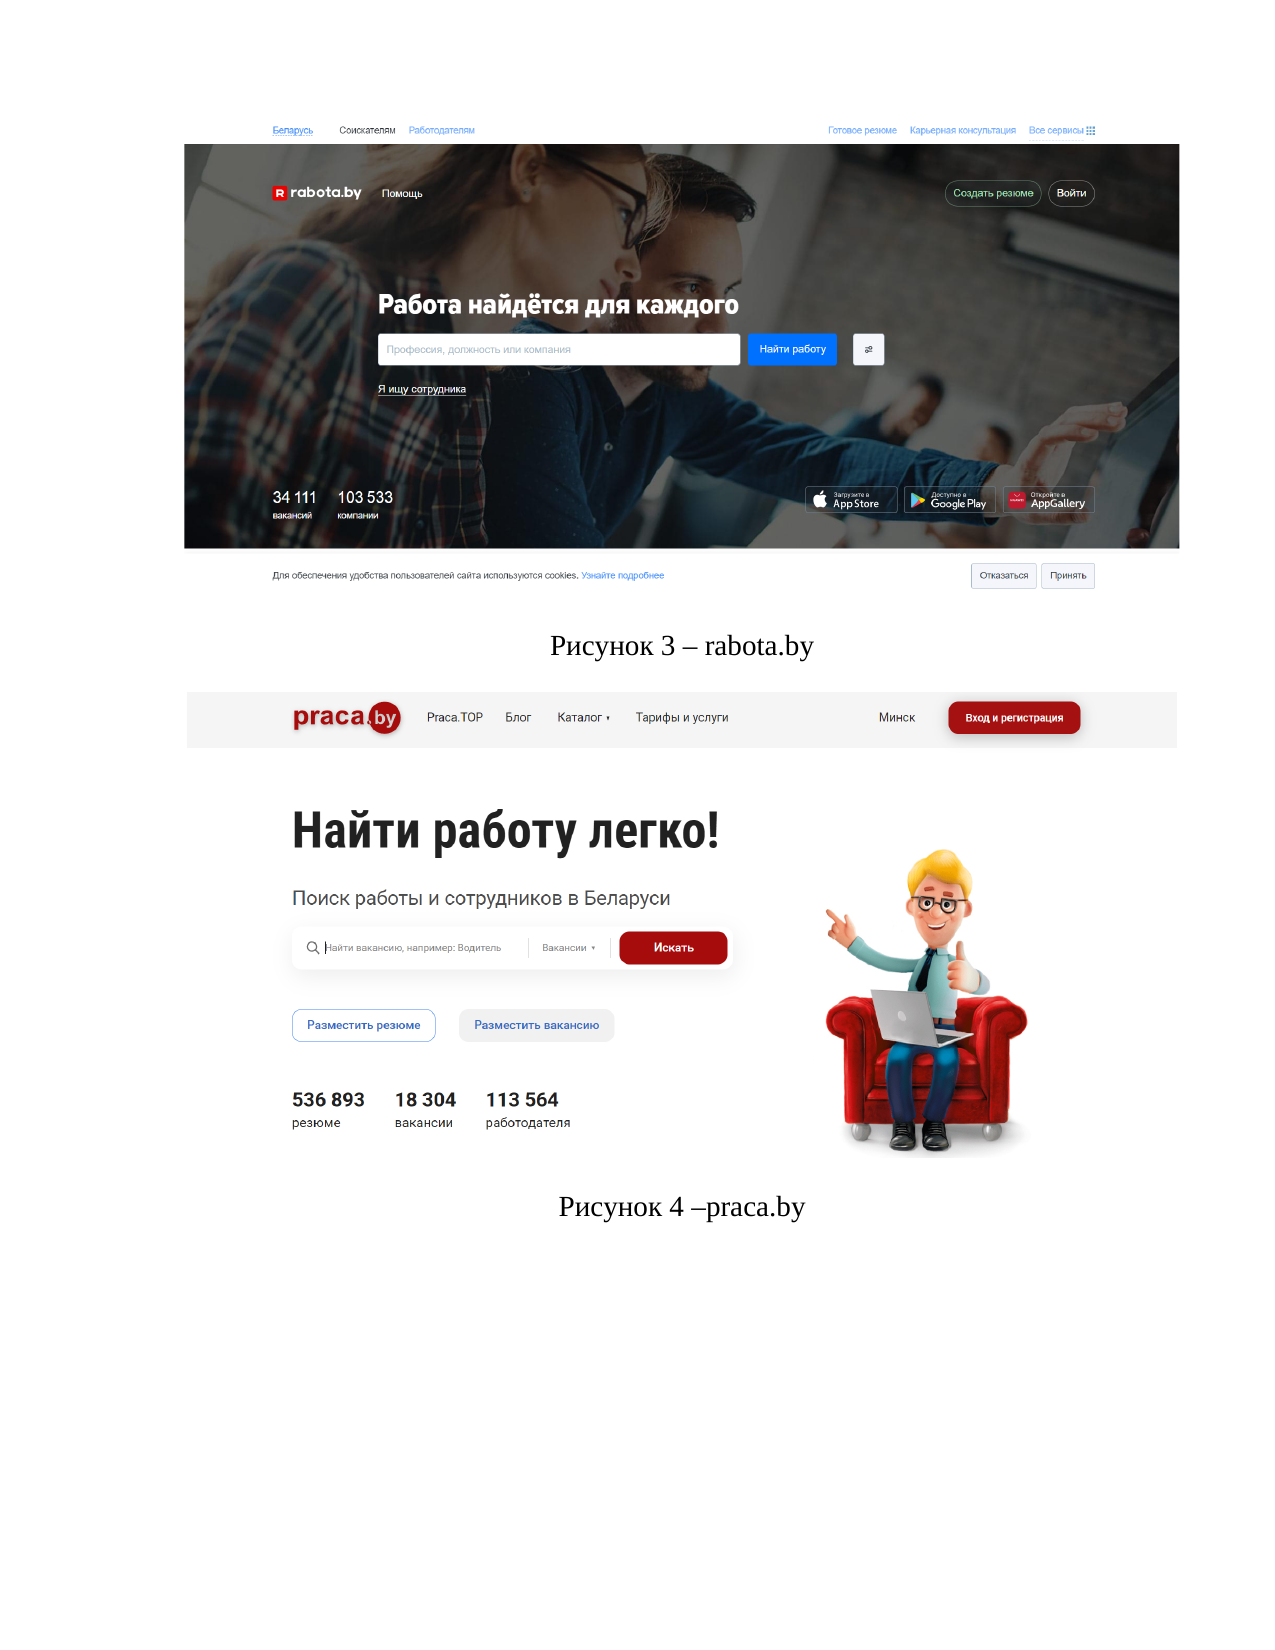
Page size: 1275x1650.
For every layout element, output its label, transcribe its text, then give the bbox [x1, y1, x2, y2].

text Рисунок 3 – rabota.by [177, 628, 1186, 662]
text Рисунок 4 –praca.by [177, 1189, 1186, 1223]
picture [186, 692, 1177, 1158]
picture [184, 118, 1180, 597]
